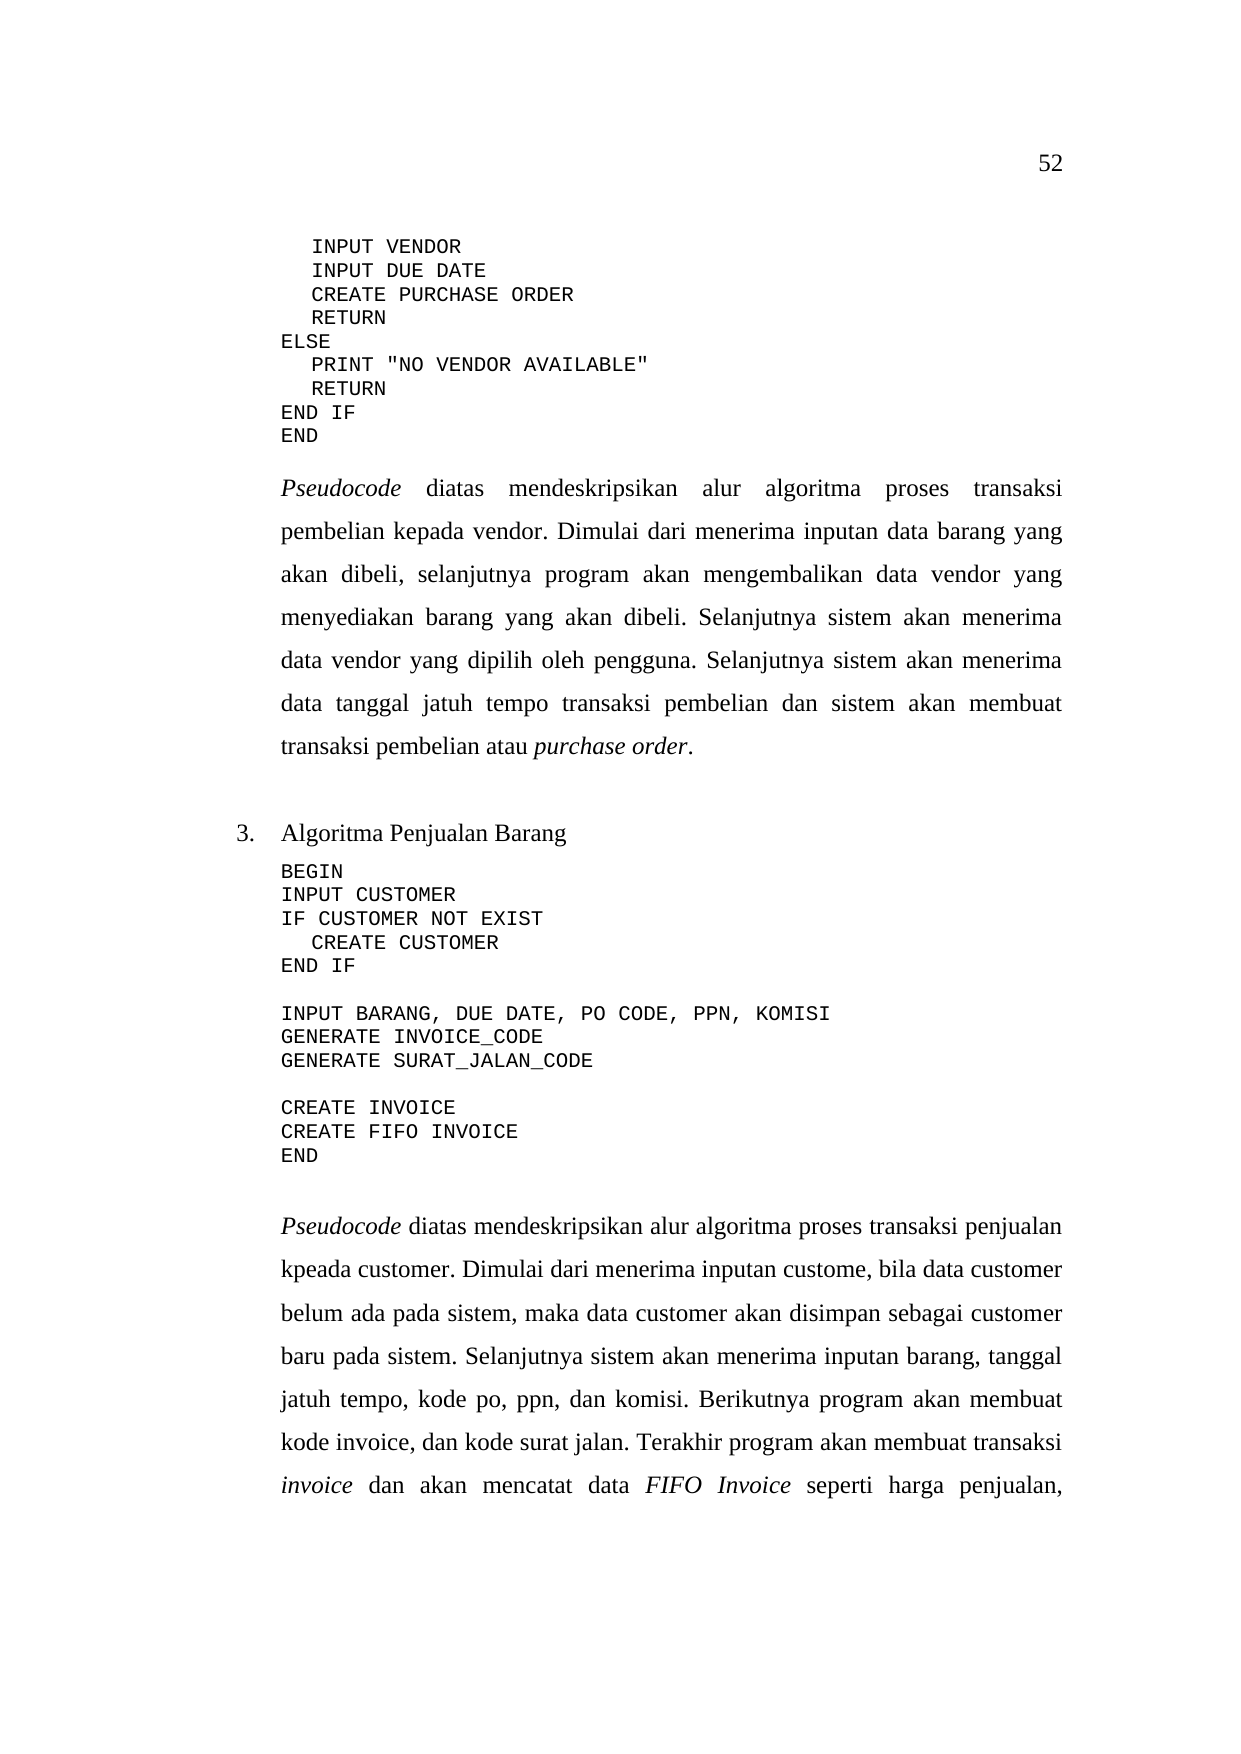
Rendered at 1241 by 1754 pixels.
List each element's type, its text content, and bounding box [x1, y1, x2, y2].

list Algoritma Penjualan Barang [236, 818, 1063, 846]
text CREATE FIFO INVOICE [281, 1121, 1063, 1144]
text INPUT VENDOR [281, 236, 1063, 260]
text GENERATE SURAT_JALAN_CODE [281, 1050, 1063, 1074]
list Pseudocode diatas mendeskripsikan alur algoritma proses transaksi pembelian kepada vendor. Dimulai dari menerima inputan data barang yang akan dibeli, selanjutnya program akan mengembalikan data vendor yang menyediakan barang yang akan dibeli. Selanjutnya sistem akan menerima data vendor yang dipilih oleh pengguna. Selanjutnya sistem akan menerima data tanggal jatuh tempo transaksi pembelian dan sistem akan membuat transaksi pembelian atau purchase order. [281, 473, 1063, 760]
text PRINT "NO VENDOR AVAILABLE" [281, 354, 1063, 378]
text CREATE CUSTOMER [281, 932, 1063, 955]
text INPUT CUSTOMER [281, 884, 1063, 908]
text IF CUSTOMER NOT EXIST [281, 908, 1063, 932]
text RETURN [281, 378, 1063, 402]
text END [281, 425, 1063, 449]
text BEGIN [281, 861, 1063, 884]
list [281, 1211, 1063, 1499]
text CREATE INVOICE [281, 1097, 1063, 1121]
text INPUT DUE DATE [281, 260, 1063, 283]
text END IF [281, 955, 1063, 979]
text ELSE [281, 331, 1063, 354]
text INPUT BARANG, DUE DATE, PO CODE, PPN, KOMISI [281, 1003, 1063, 1026]
text END [281, 1144, 1063, 1168]
text END IF [281, 402, 1063, 425]
text GENERATE INVOICE_CODE [281, 1026, 1063, 1050]
text RETURN [281, 307, 1063, 331]
text CREATE PURCHASE ORDER [281, 283, 1063, 307]
